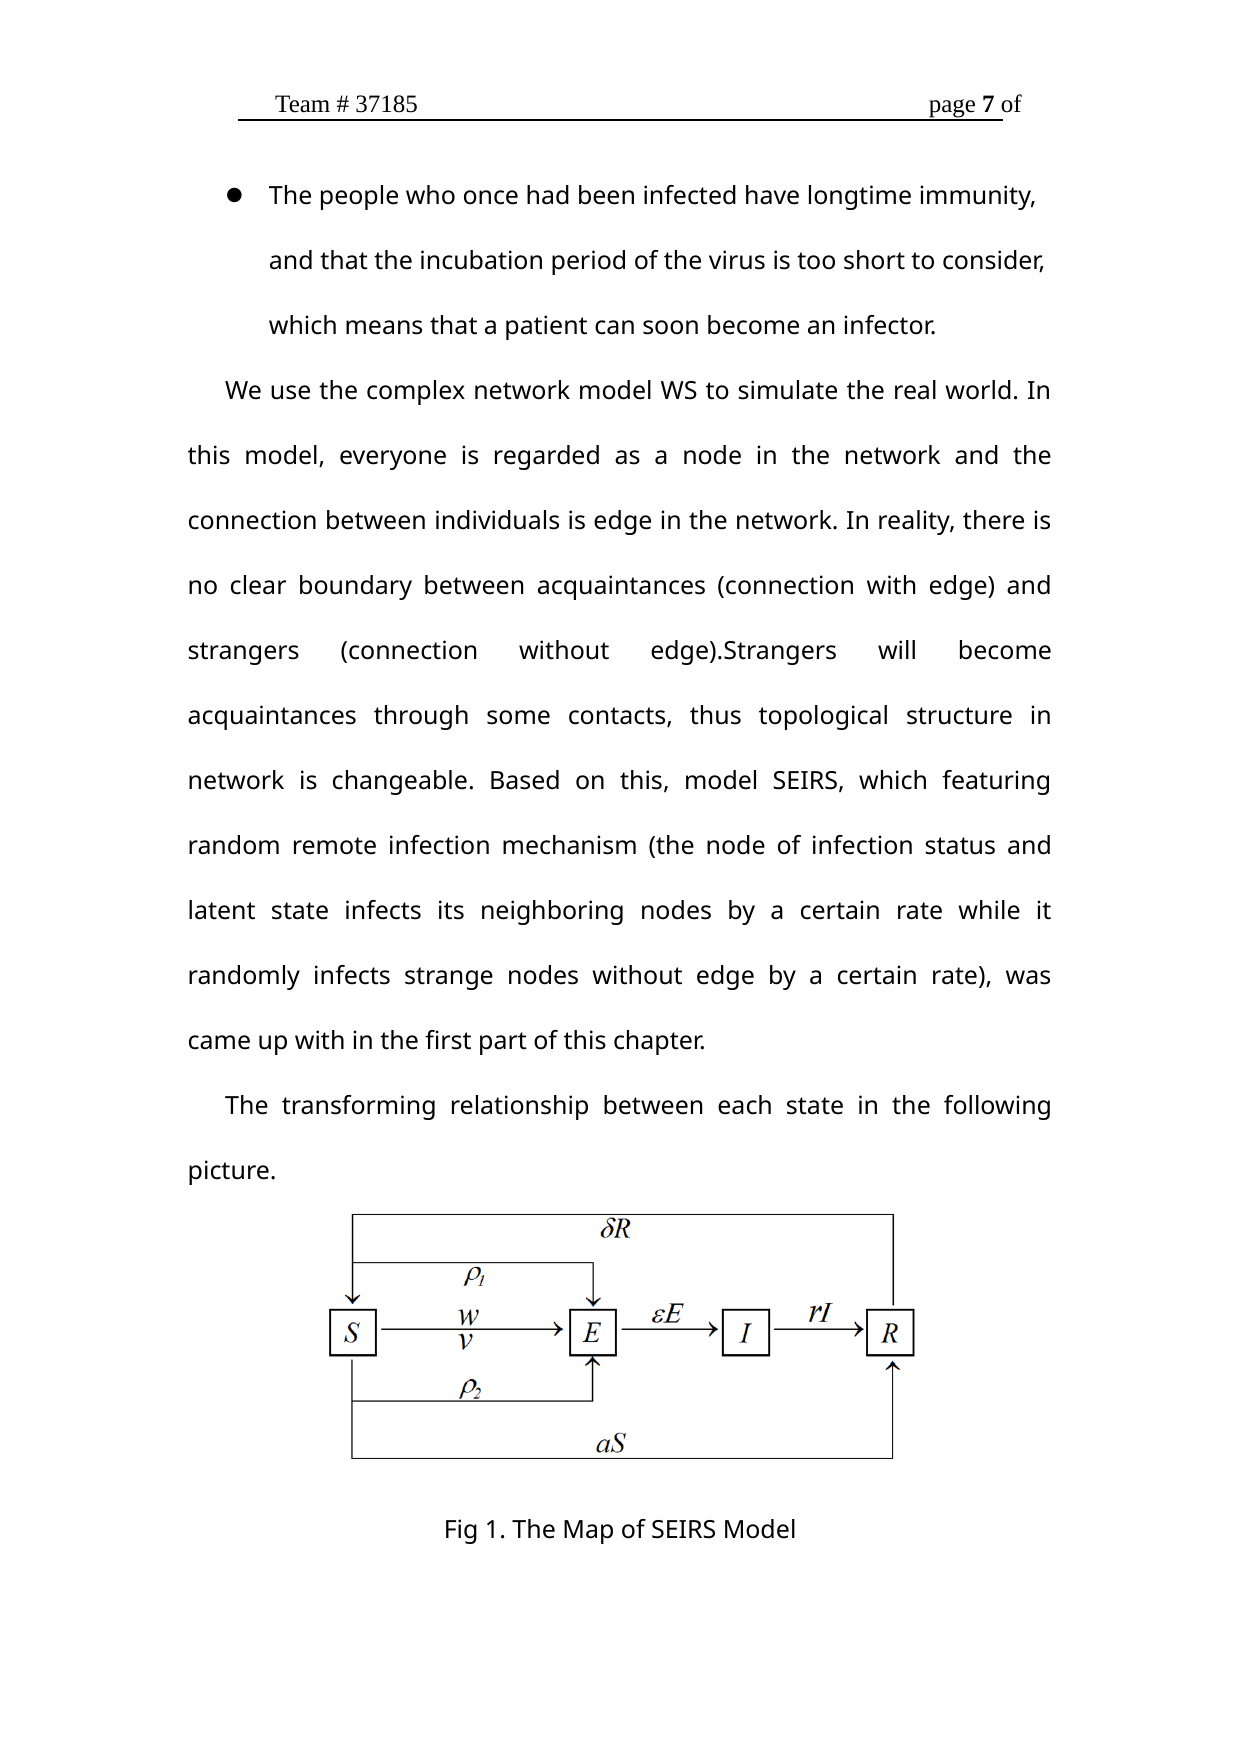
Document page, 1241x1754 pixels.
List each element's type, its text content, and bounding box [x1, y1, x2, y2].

text We use the complex network model WS to simulate the real world. In this model, everyone is regarded as a node in the network and the connection between individuals is edge in the network. In reality, there is no clear boundary between acquaintances (connection with edge) and strangers (connection without edge).Strangers will become acquaintances through some contacts, thus topological structure in network is changeable. Based on this, model SEIRS, which featuring random remote infection mechanism (the node of infection status and latent state infects its neighboring nodes by a certain rate while it randomly infects strange nodes without edge by a certain rate), was came up with in the first part of this chapter. [187, 357, 1053, 1072]
text The transforming relationship between each state in the following picture. [187, 1072, 1053, 1202]
list The people who once had been infected have longtime immunity, and that the incubation period of the virus is too short to consider, which means that a patient can soon become an infector. [225, 162, 1053, 357]
title Fig 1. The Map of SEIRS Model [187, 1497, 1053, 1562]
picture [320, 1202, 920, 1470]
